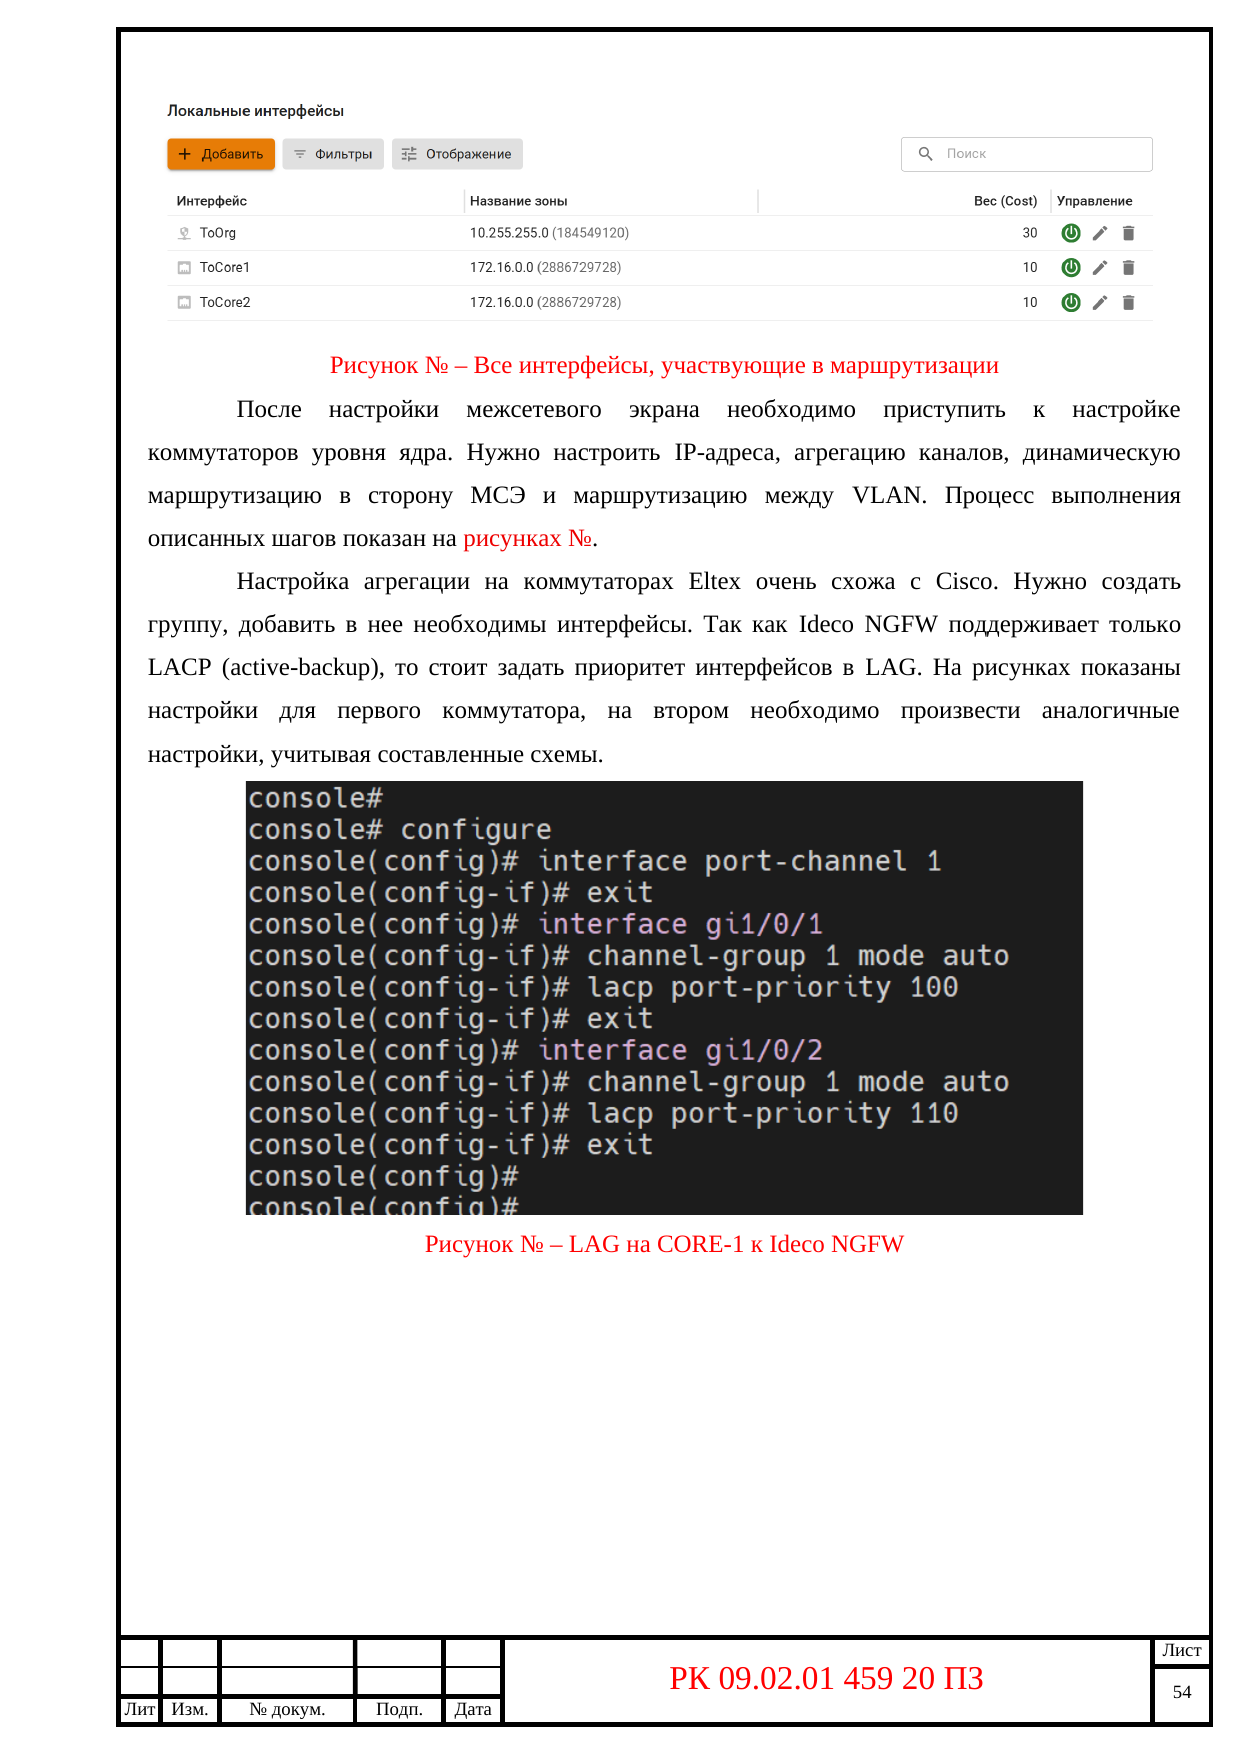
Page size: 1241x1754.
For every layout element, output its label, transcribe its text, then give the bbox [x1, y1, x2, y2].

text Рисунок № – LAG на CORE-1 к Ideco NGFW [148, 1229, 1181, 1257]
text Настройка агрегации на коммутаторах Eltex очень схожа с Cisco. Нужно создать группу, добавить в нее необходимы интерфейсы. Так как Ideco NGFW поддерживает только LACP (active-backup), то стоит задать приоритет интерфейсов в LAG. На рисунках показаны настройки для первого коммутатора, на втором необходимо произвести аналогичные настройки, учитывая составленные схемы. [148, 566, 1181, 767]
text Рисунок № – Все интерфейсы, участвующие в маршрутизации [148, 351, 1181, 379]
picture [245, 781, 1084, 1215]
text После настройки межсетевого экрана необходимо приступить к настройке коммутаторов уровня ядра. Нужно настроить IP-адреса, агрегацию каналов, динамическую маршрутизацию в сторону МСЭ и маршрутизацию между VLAN. Процесс выполнения описанных шагов показан на рисунках №. [148, 394, 1181, 552]
picture [161, 88, 1168, 337]
